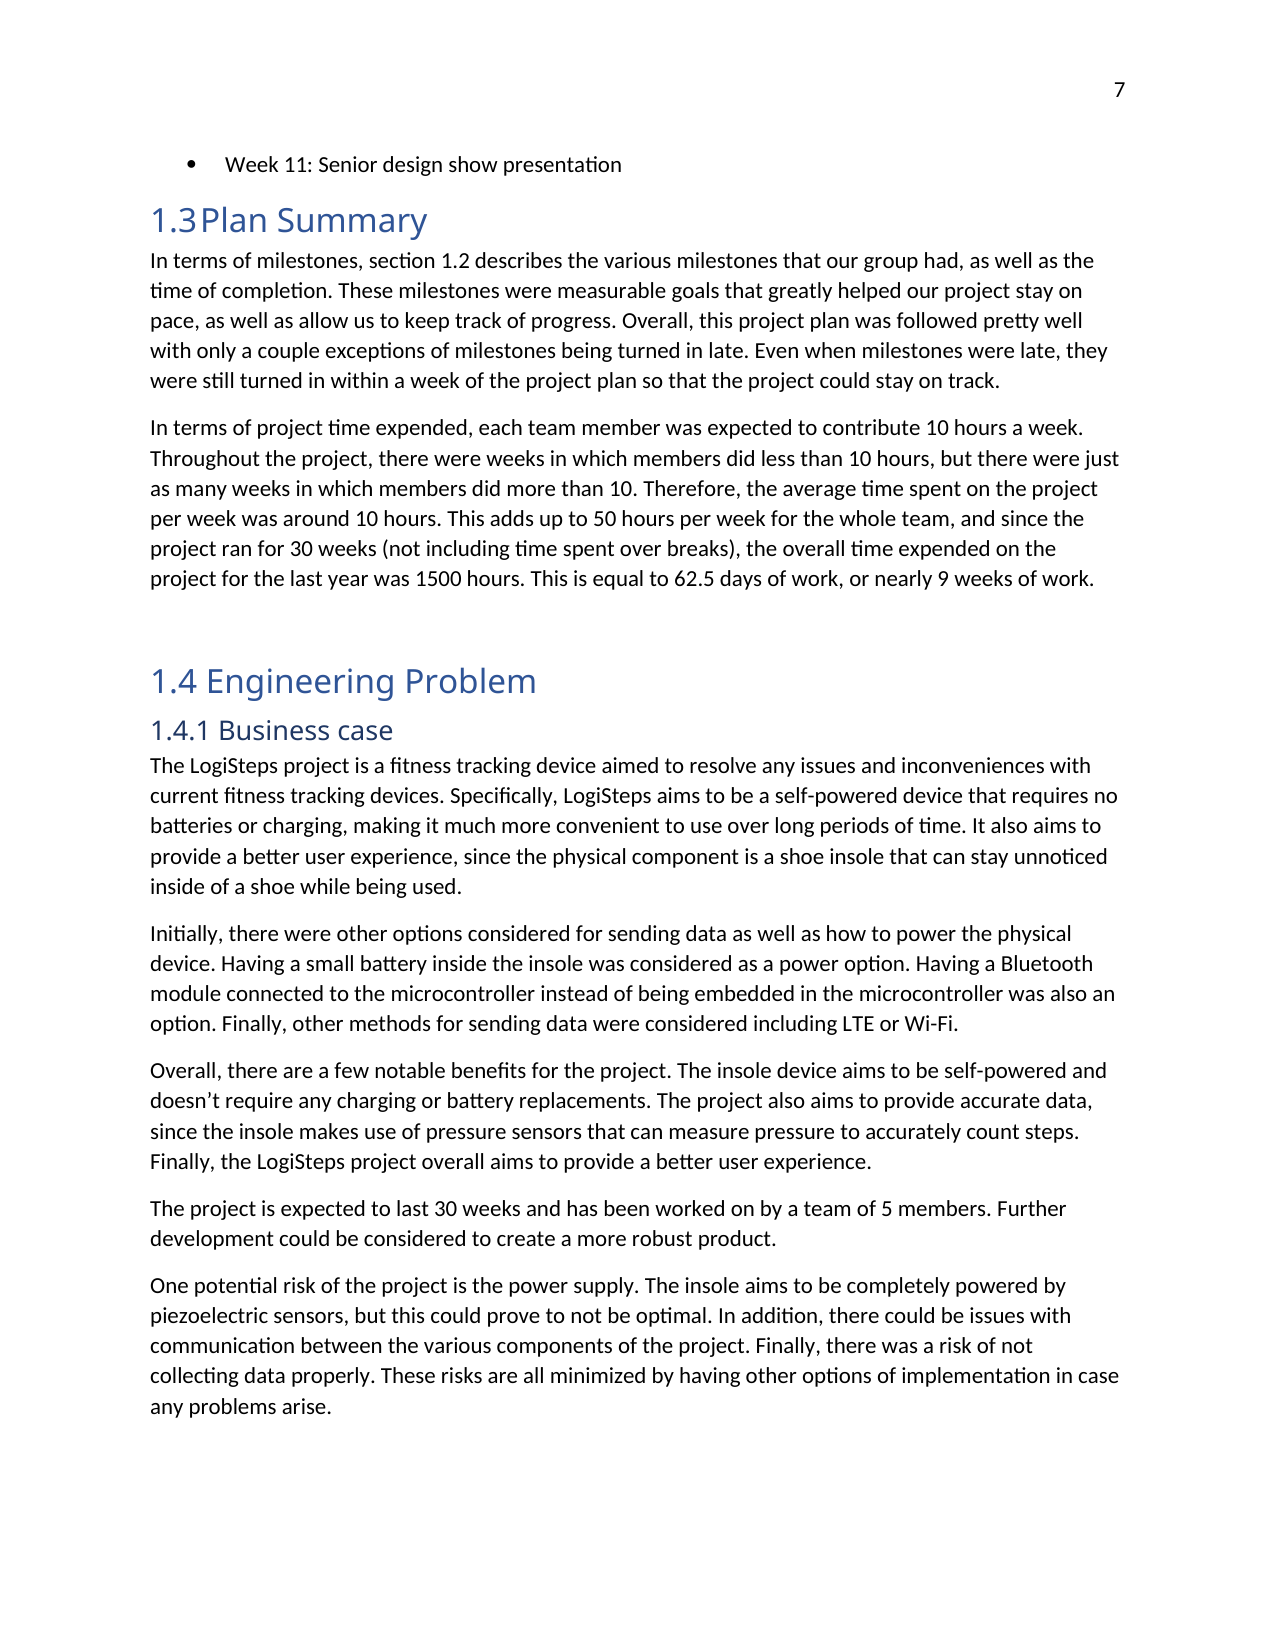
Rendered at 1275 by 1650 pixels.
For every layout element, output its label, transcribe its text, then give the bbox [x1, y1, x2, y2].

list Week 11: Senior design show presentation [187, 150, 1125, 178]
text In terms of project time expended, each team member was expected to contribute 10 hours a week. Throughout the project, there were weeks in which members did less than 10 hours, but there were just as many weeks in which members did more than 10. Therefore, the average time spent on the project per week was around 10 hours. This adds up to 50 hours per week for the whole team, and since the project ran for 30 weeks (not including time spent over breaks), the overall time expended on the project for the last year was 1500 hours. This is equal to 62.5 days of work, or nearly 9 weeks of work. [150, 413, 1125, 593]
text Overall, there are a few notable benefits for the project. The insole device aims to be self-powered and doesn’t require any charging or battery replacements. The project also aims to provide accurate data, since the insole makes use of pressure sensors that can measure pressure to accurately count steps. Finally, the LogiSteps project overall aims to provide a better user experience. [150, 1056, 1125, 1175]
text One potential risk of the project is the power supply. The insole aims to be completely powered by piezoelectric sensors, but this could prove to not be optimal. In addition, there could be issues with communication between the various components of the project. Finally, there was a risk of not collecting data properly. These risks are all minimized by having other options of implementation in case any problems arise. [150, 1271, 1125, 1420]
subtitle 1.4 Engineering Problem [150, 658, 1125, 704]
subtitle Plan Summary [150, 197, 1125, 242]
text Initially, there were other options considered for sending data as well as how to power the physical device. Having a small battery inside the insole was considered as a power option. Having a Bluetooth module connected to the microcontroller instead of being embedded in the microcontroller was also an option. Finally, other methods for sending data were considered including LTE or Wi-Fi. [150, 919, 1125, 1038]
text The project is expected to last 30 weeks and has been worked on by a team of 5 members. Further development could be considered to create a more robust product. [150, 1194, 1125, 1252]
subtitle 1.4.1 Business case [150, 711, 1125, 748]
text In terms of milestones, section 1.2 describes the various milestones that our group had, as well as the time of completion. These milestones were measurable goals that greatly helped our project stay on pace, as well as allow us to keep track of progress. Overall, this project plan was followed pretty well with only a couple exceptions of milestones being turned in late. Even when milestones were late, they were still turned in within a week of the project plan so that the project could stay on track. [150, 246, 1125, 395]
text The LogiSteps project is a fitness tracking device aimed to resolve any issues and inconveniences with current fitness tracking devices. Specifically, LogiSteps aims to be a self-powered device that requires no batteries or charging, making it much more convenient to use over long periods of time. It also aims to provide a better user experience, since the physical component is a shoe insole that can stay unnoticed inside of a shoe while being used. [150, 751, 1125, 900]
